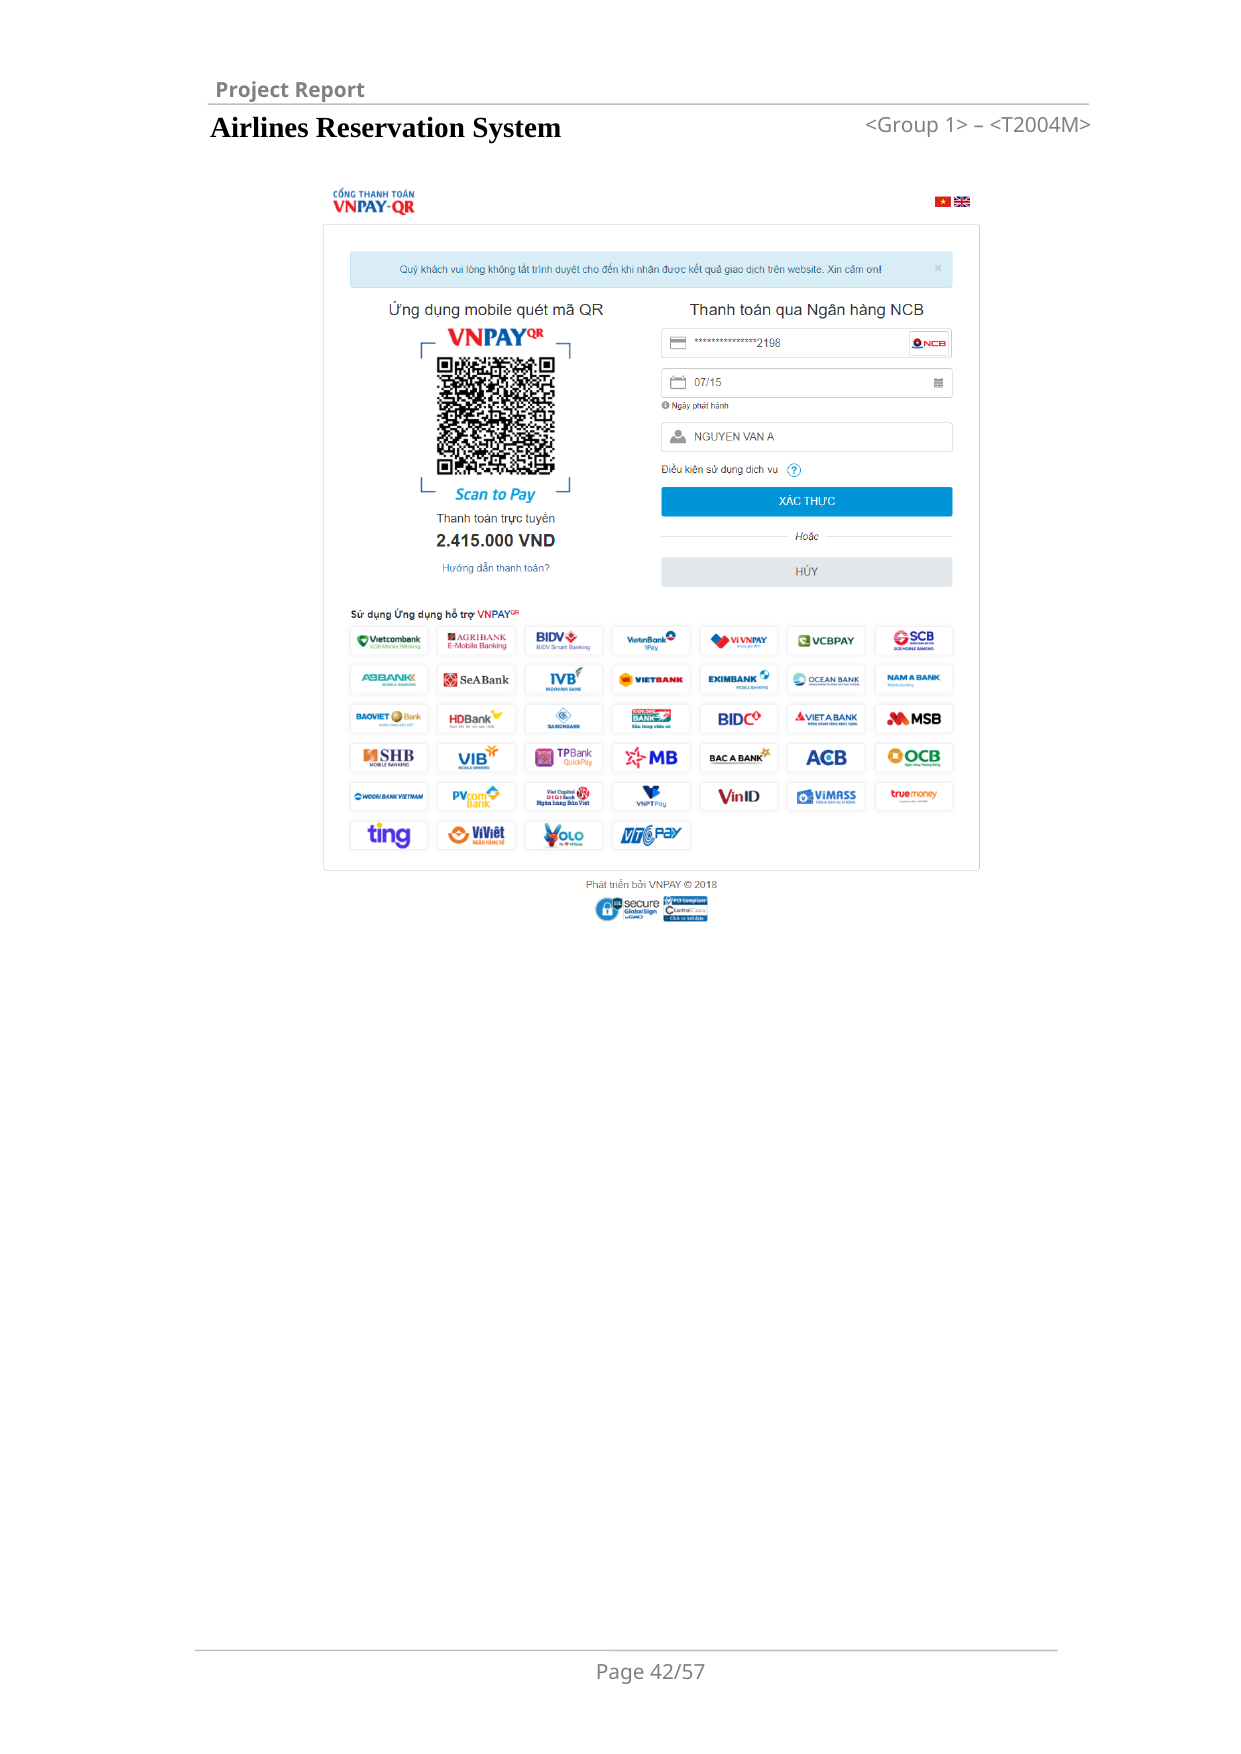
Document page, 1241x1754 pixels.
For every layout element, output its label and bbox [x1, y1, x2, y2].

picture [195, 180, 1107, 981]
